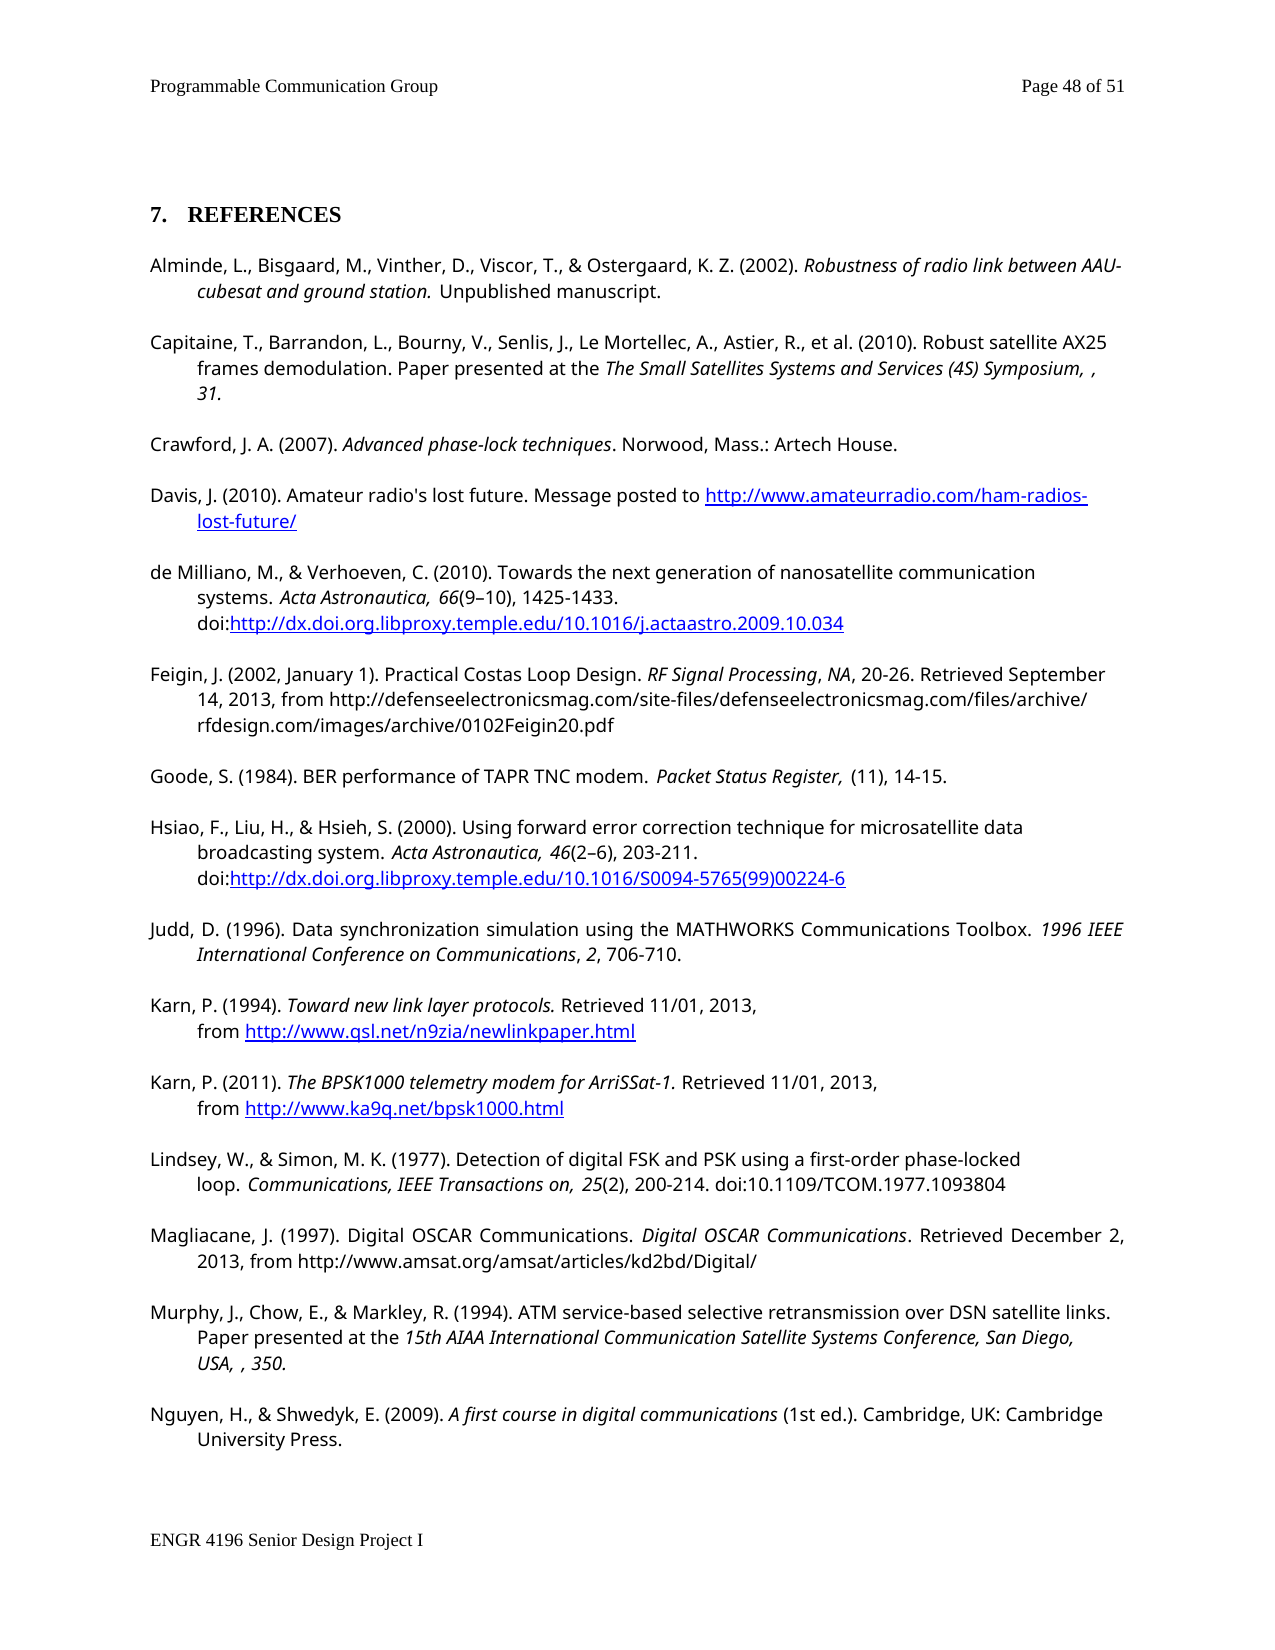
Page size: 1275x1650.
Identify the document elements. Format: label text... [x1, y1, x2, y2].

text Hsiao, F., Liu, H., & Hsieh, S. (2000). Using forward error correction technique for microsatellite data broadcasting system. Acta Astronautica, 46(2–6), 203-211. doi:http://dx.doi.org.libproxy.temple.edu/10.1016/S0094-5765(99)00224-6 [150, 814, 1125, 891]
text Lindsey, W., & Simon, M. K. (1977). Detection of digital FSK and PSK using a first-order phase-locked loop. Communications, IEEE Transactions on, 25(2), 200-214. doi:10.1109/TCOM.1977.1093804 [150, 1146, 1125, 1197]
text Karn, P. (1994). Toward new link layer protocols. Retrieved 11/01, 2013, from http://www.qsl.net/n9zia/newlinkpaper.html [150, 993, 1125, 1044]
text Crawford, J. A. (2007). Advanced phase-lock techniques. Norwood, Mass.: Artech House. [150, 431, 1125, 457]
text de Milliano, M., & Verhoeven, C. (2010). Towards the next generation of nanosatellite communication systems. Acta Astronautica, 66(9–10), 1425-1433. doi:http://dx.doi.org.libproxy.temple.edu/10.1016/j.actaastro.2009.10.034 [150, 559, 1125, 636]
text Capitaine, T., Barrandon, L., Bourny, V., Senlis, J., Le Mortellec, A., Astier, R., et al. (2010). Robust satellite AX25 frames demodulation. Paper presented at the The Small Satellites Systems and Services (4S) Symposium, , 31. [150, 329, 1125, 406]
text Alminde, L., Bisgaard, M., Vinther, D., Viscor, T., & Ostergaard, K. Z. (2002). Robustness of radio link between AAU-cubesat and ground station. Unpublished manuscript. [150, 253, 1125, 304]
text Magliacane, J. (1997). Digital OSCAR Communications. Digital OSCAR Communications. Retrieved December 2, 2013, from http://www.amsat.org/amsat/articles/kd2bd/Digital/ [150, 1222, 1125, 1273]
text Murphy, J., Chow, E., & Markley, R. (1994). ATM service-based selective retransmission over DSN satellite links. Paper presented at the 15th AIAA International Communication Satellite Systems Conference, San Diego, USA, , 350. [150, 1299, 1125, 1376]
text Feigin, J. (2002, January 1). Practical Costas Loop Design. RF Signal Processing, NA, 20-26. Retrieved September 14, 2013, from http://defenseelectronicsmag.com/site-files/defenseelectronicsmag.com/files/archive/rfdesign.com/images/archive/0102Feigin20.pdf [150, 661, 1125, 738]
text Davis, J. (2010). Amateur radio's lost future. Message posted to http://www.amateurradio.com/ham-radios-lost-future/ [150, 482, 1125, 533]
text Judd, D. (1996). Data synchronization simulation using the MATHWORKS Communications Toolbox. 1996 IEEE International Conference on Communications, 2, 706-710. [150, 916, 1125, 967]
text Nguyen, H., & Shwedyk, E. (2009). A first course in digital communications (1st ed.). Cambridge, UK: Cambridge University Press. [150, 1401, 1125, 1452]
text Goode, S. (1984). BER performance of TAPR TNC modem. Packet Status Register, (11), 14-15. [150, 763, 1125, 789]
text Karn, P. (2011). The BPSK1000 telemetry modem for ArriSSat-1. Retrieved 11/01, 2013, from http://www.ka9q.net/bpsk1000.html [150, 1069, 1125, 1120]
subtitle REFERENCES [150, 201, 1125, 228]
